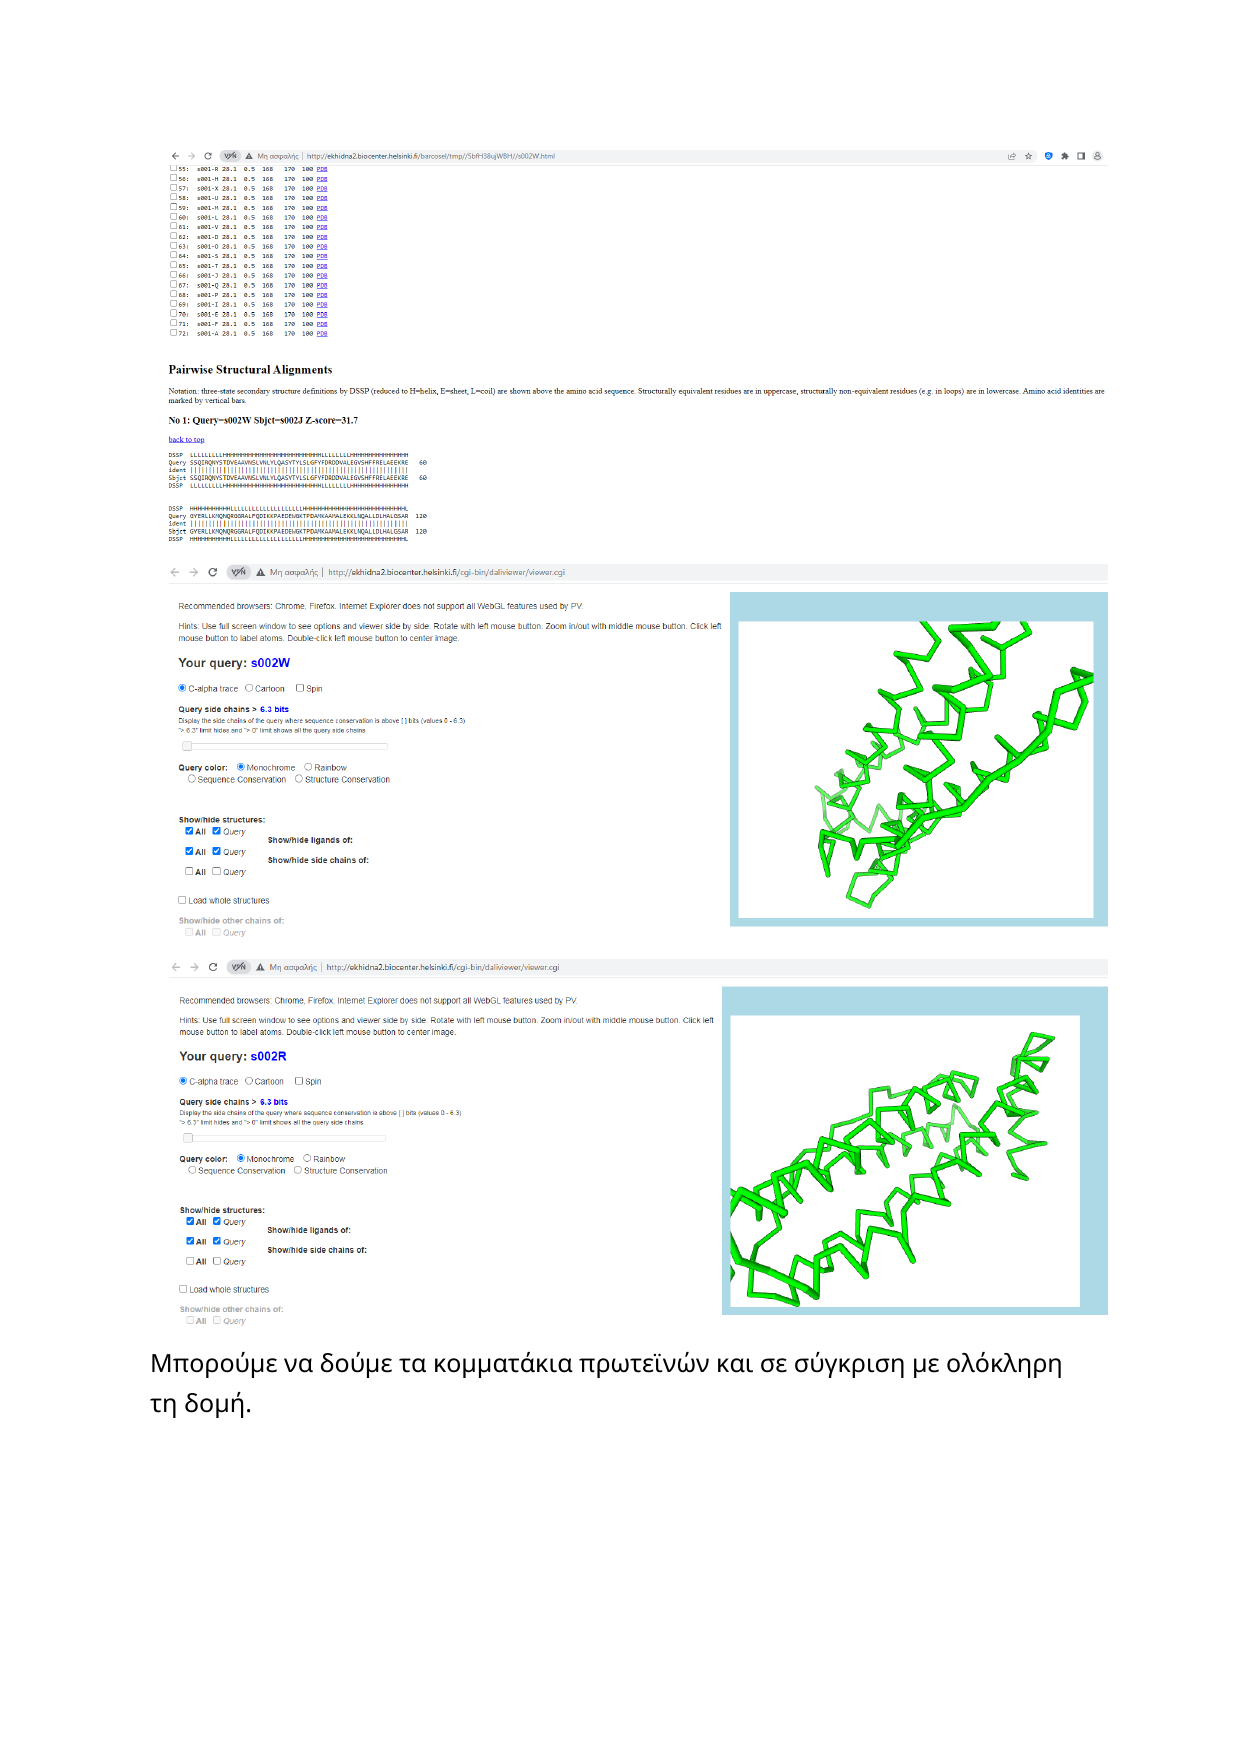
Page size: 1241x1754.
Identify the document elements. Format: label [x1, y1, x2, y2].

text [150, 150, 1090, 1419]
